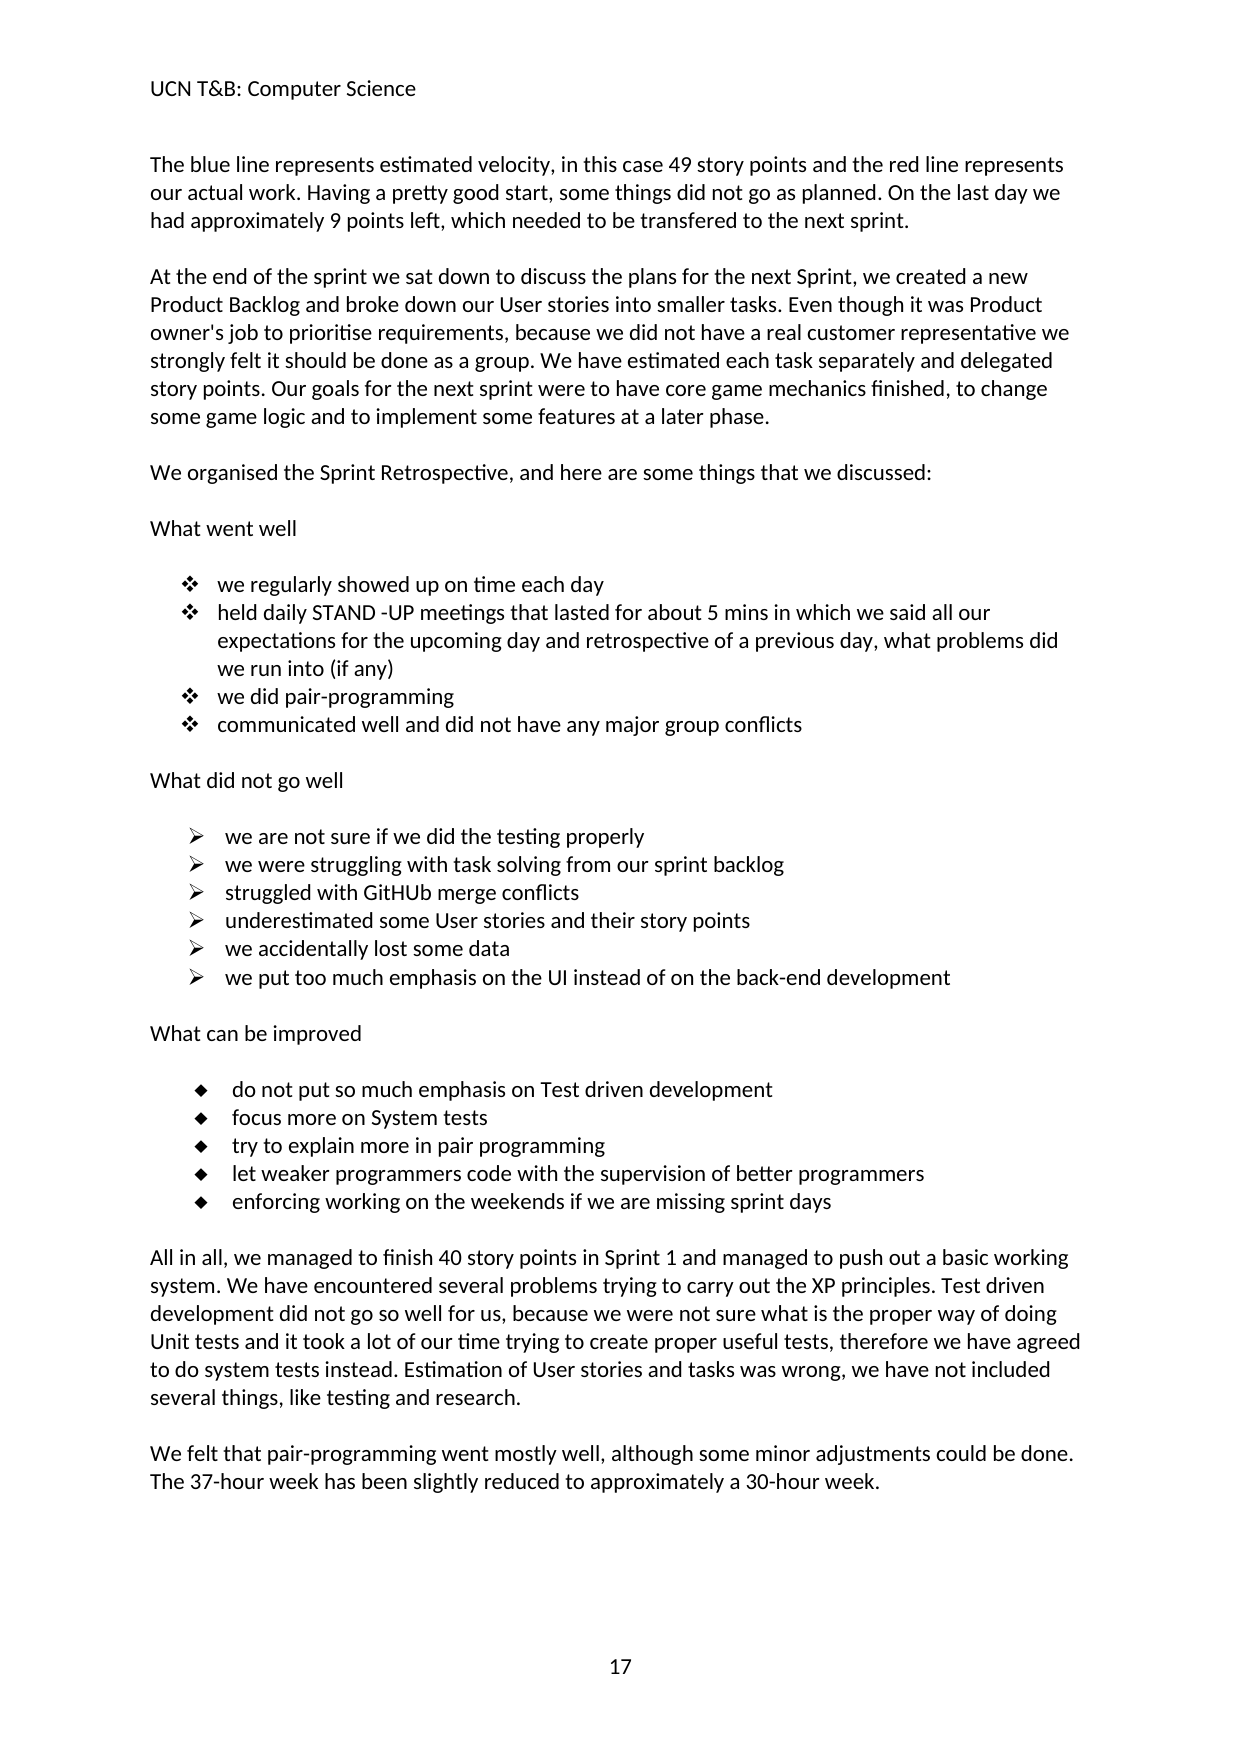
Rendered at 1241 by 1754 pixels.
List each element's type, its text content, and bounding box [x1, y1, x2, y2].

text What did not go well [150, 766, 1090, 794]
list we were struggling with task solving from our sprint backlog [187, 851, 1090, 878]
text What went well [150, 514, 1090, 542]
text We organised the Sprint Retrospective, and here are some things that we discussed: [150, 458, 1090, 486]
list do not put so much emphasis on Test driven development [194, 1075, 1090, 1103]
list let weaker programmers code with the supervision of better programmers [194, 1159, 1090, 1187]
text The blue line represents estimated velocity, in this case 49 story points and the red line represents our actual work. Having a pretty good start, some things did not go as planned. On the last day we had approximately 9 points left, which needed to be transfered to the next sprint. [150, 150, 1090, 234]
text We felt that pair-programming went mostly well, although some minor adjustments could be done. The 37-hour week has been slightly reduced to approximately a 30-hour week. [150, 1439, 1090, 1495]
text All in all, we managed to finish 40 story points in Sprint 1 and managed to push out a basic working system. We have encountered several problems trying to carry out the XP principles. Test driven development did not go so well for us, because we were not sure what is the proper way of doing Unit tests and it took a lot of our time trying to create proper useful tests, therefore we have agreed to do system tests instead. Estimation of User stories and tasks was wrong, we have not included several things, like testing and research. [150, 1243, 1090, 1411]
list held daily STAND -UP meetings that lasted for about 5 mins in which we said all our expectations for the upcoming day and retrospective of a previous day, what problems did we run into (if any) [179, 598, 1090, 682]
list enforcing working on the weekends if we are missing sprint days [194, 1187, 1090, 1215]
list focus more on System tests [194, 1103, 1090, 1131]
list we accidentally lost some data [187, 934, 1090, 963]
list we put too much emphasis on the UI instead of on the back-end development [187, 963, 1090, 991]
list communicated well and did not have any major group conflicts [179, 710, 1090, 738]
text At the end of the sprint we sat down to discuss the plans for the next Sprint, we created a new Product Backlog and broke down our User stories into smaller tasks. Even though it was Product owner's job to prioritise requirements, because we did not have a real customer representative we strongly felt it should be done as a group. We have estimated each task separately and delegated story points. Our goals for the next sprint were to have core game mechanics finished, to change some game logic and to implement some features at a later phase. [150, 262, 1090, 430]
list try to explain more in pair programming [194, 1131, 1090, 1159]
list struggled with GitHUb merge conflicts [187, 878, 1090, 907]
list underestimated some User stories and their story points [187, 907, 1090, 934]
text What can be improved [150, 1019, 1090, 1047]
list we regularly showed up on time each day [179, 570, 1090, 598]
list we did pair-programming [179, 682, 1090, 710]
list we are not sure if we did the testing properly [187, 822, 1090, 851]
